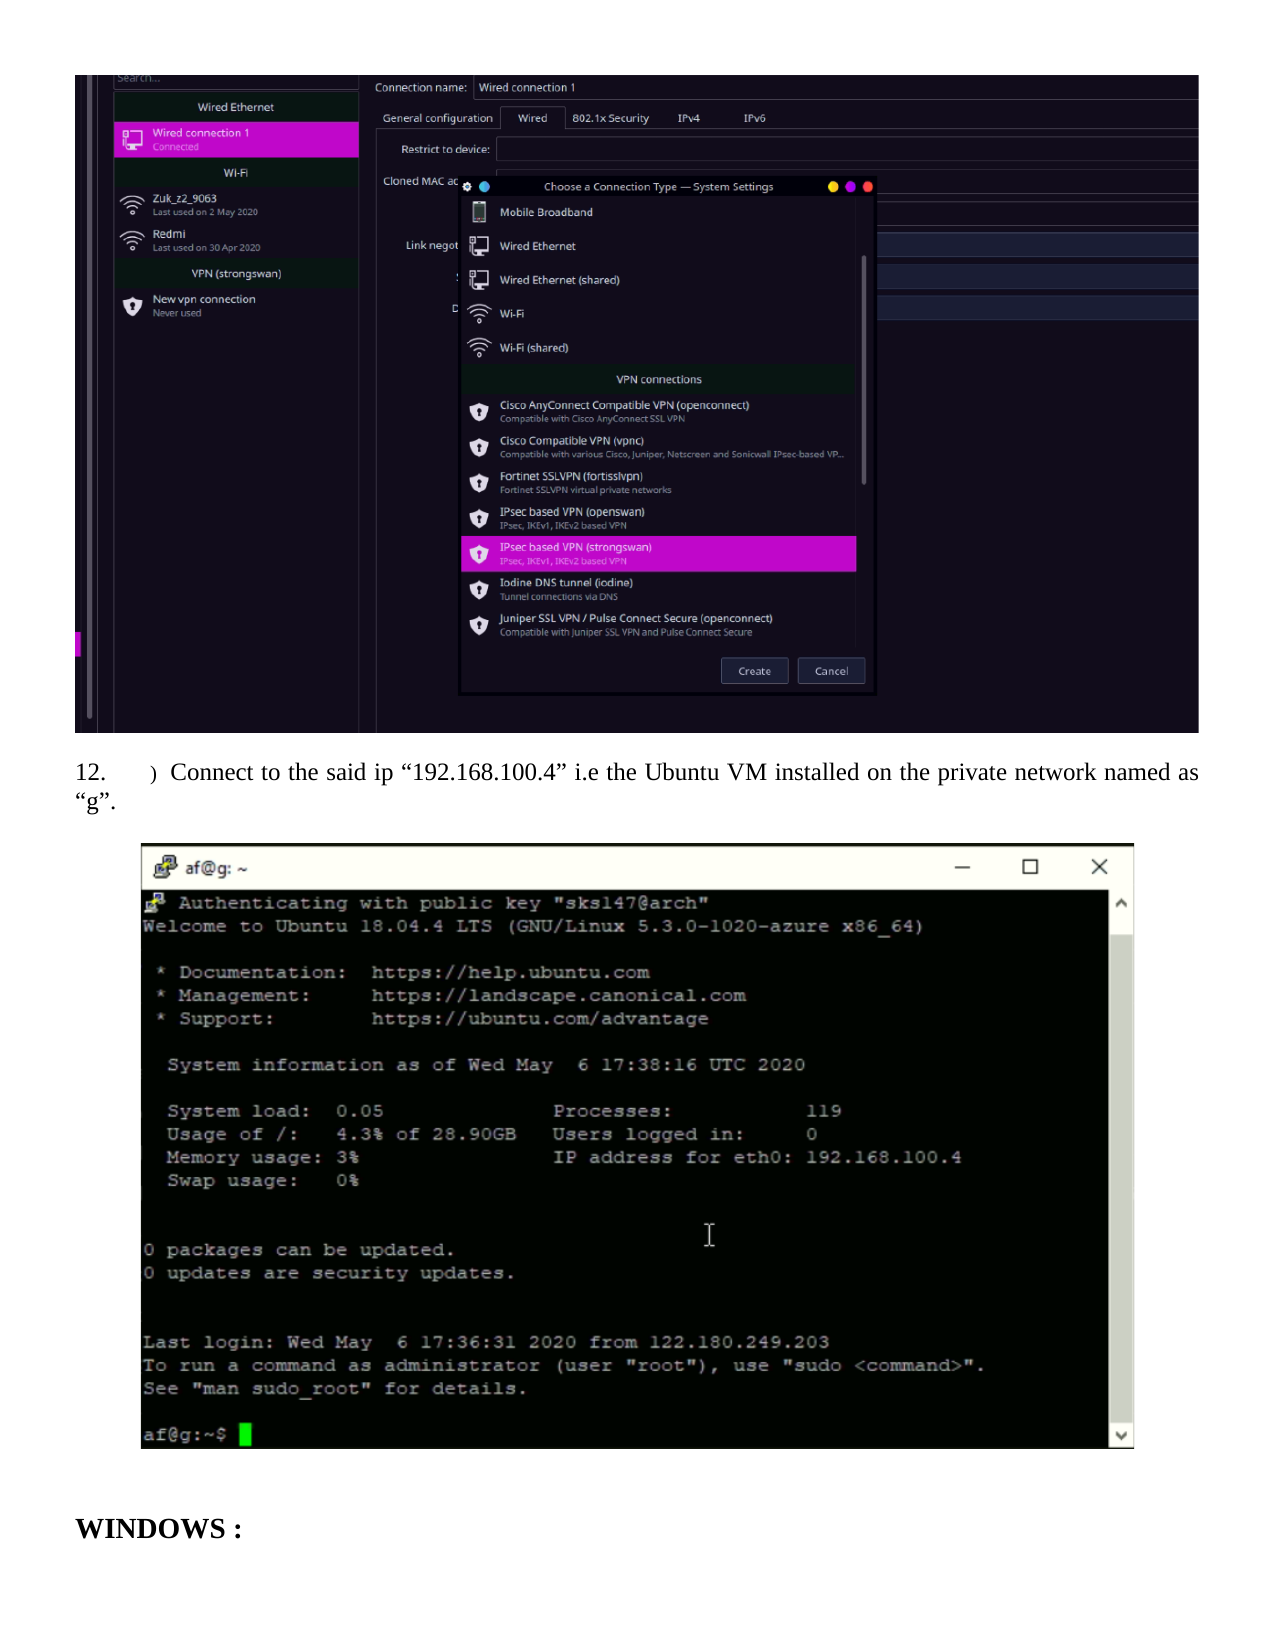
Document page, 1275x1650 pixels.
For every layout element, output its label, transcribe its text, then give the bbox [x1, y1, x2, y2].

list ) Connect to the said ip “192.168.100.4” i.e the Ubuntu VM installed on the private network named as “g”. [75, 757, 1200, 814]
picture [140, 843, 1135, 1449]
text WINDOWS : [75, 1511, 1200, 1544]
picture [75, 75, 1199, 733]
